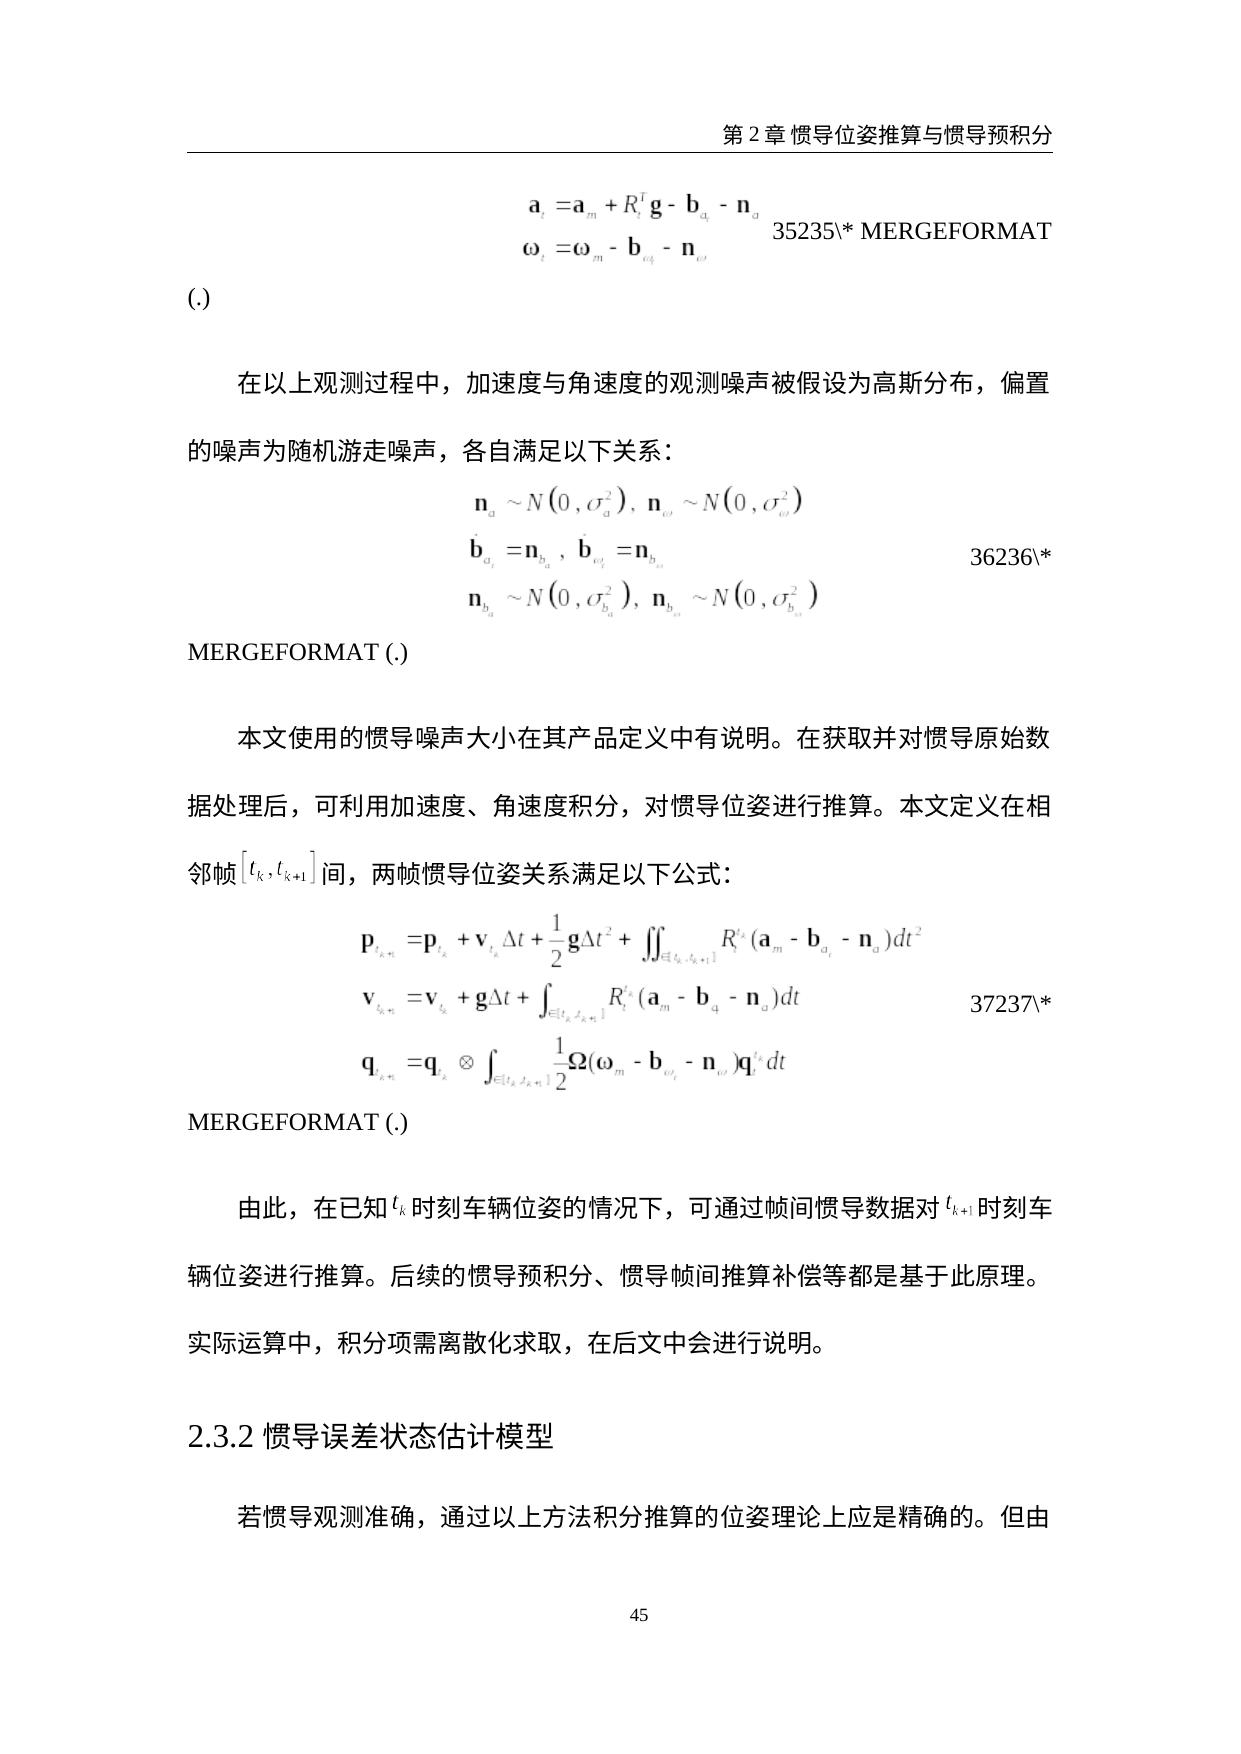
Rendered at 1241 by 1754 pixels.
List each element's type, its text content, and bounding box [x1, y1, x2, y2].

text 本文使用的惯导噪声大小在其产品定义中有说明。在获取并对惯导原始数据处理后，可利用加速度、角速度积分，对惯导位姿进行推算。本文定义在相邻帧间，两帧惯导位姿关系满足以下公式： [187, 703, 1053, 906]
text 由此，在已知时刻车辆位姿的情况下，可通过帧间惯导数据对时刻车辆位姿进行推算。后续的惯导预积分、惯导帧间推算补偿等都是基于此原理。实际运算中，积分项需离散化求取，在后文中会进行说明。 [187, 1172, 1053, 1376]
text 在以上观测过程中，加速度与角速度的观测噪声被假设为高斯分布，偏置的噪声为随机游走噪声，各自满足以下关系： [187, 348, 1053, 483]
text 2.3.2 惯导误差状态估计模型 [187, 1401, 1053, 1469]
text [187, 1481, 1053, 1549]
